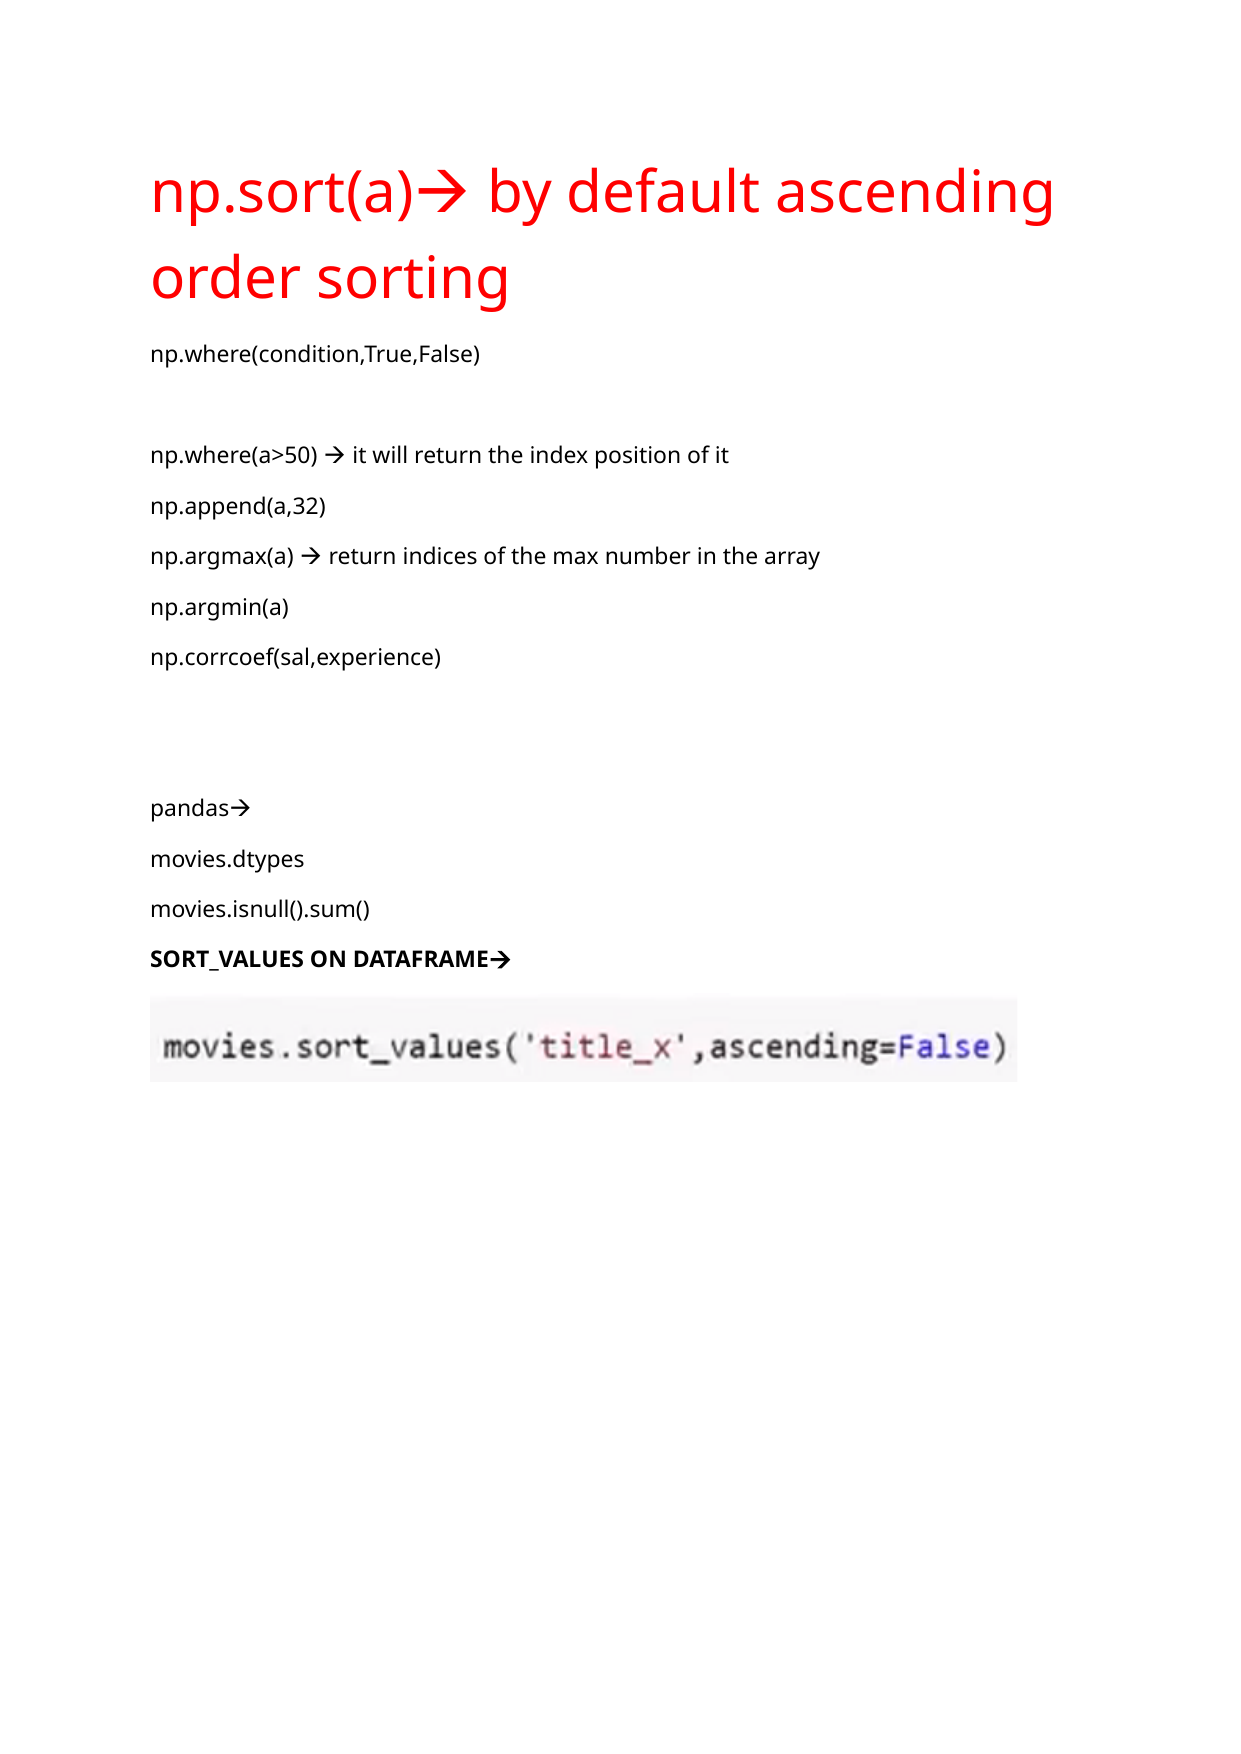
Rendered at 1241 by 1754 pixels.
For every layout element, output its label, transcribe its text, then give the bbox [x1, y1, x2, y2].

text movies.dtypes [150, 842, 1090, 874]
text np.append(a,32) [150, 489, 1090, 521]
text SORT_VALUES ON DATAFRAME [150, 943, 1090, 974]
text np.argmax(a) return indices of the max number in the array [150, 540, 1090, 571]
picture [150, 993, 1018, 1082]
text movies.isnull().sum() [150, 893, 1090, 924]
text np.where(condition,True,False) [150, 338, 1090, 369]
text np.argmin(a) [150, 590, 1090, 622]
text np.sort(a) by default ascending order sorting [150, 150, 1090, 315]
text np.corrcoef(sal,experience) [150, 641, 1090, 672]
text np.where(a>50) it will return the index position of it [150, 439, 1090, 470]
text pandas [150, 792, 1090, 823]
